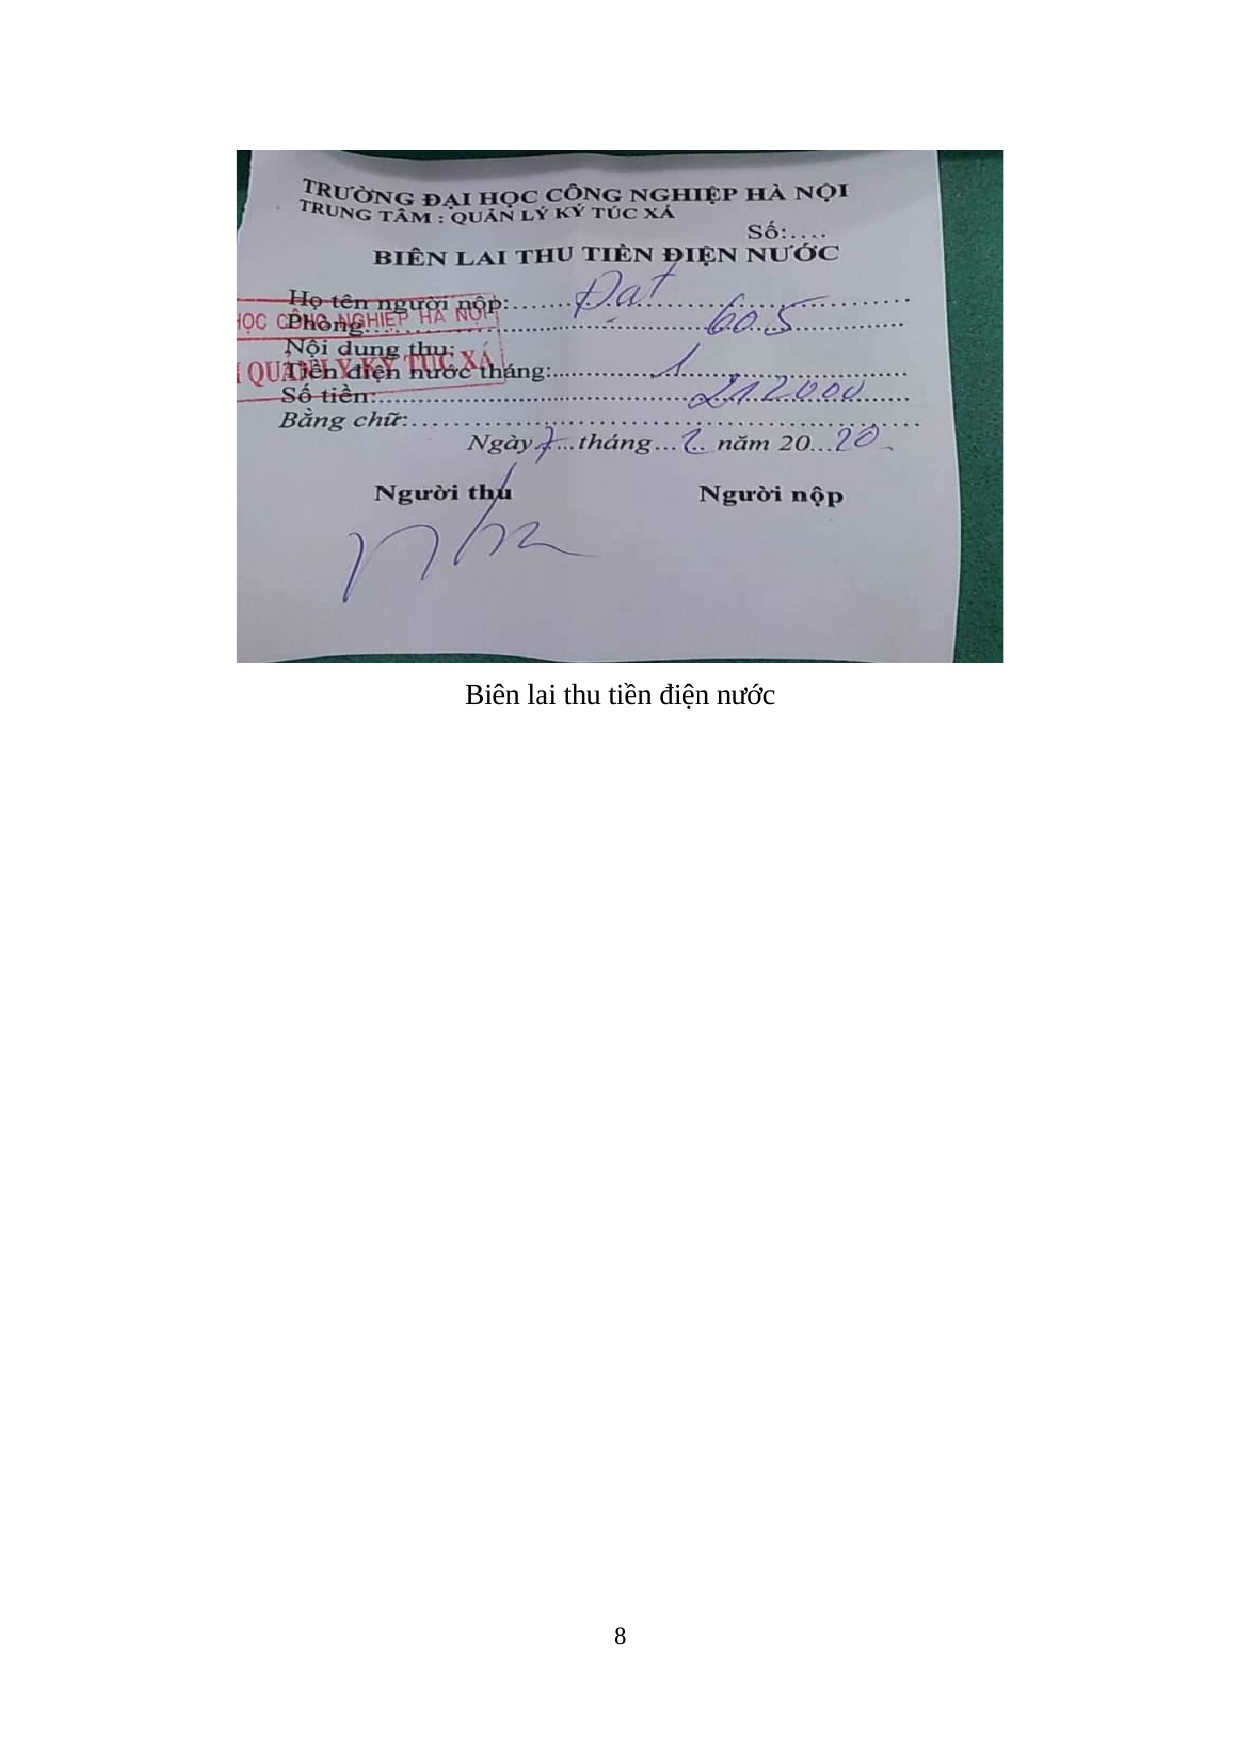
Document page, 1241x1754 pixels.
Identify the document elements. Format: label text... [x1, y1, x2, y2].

picture [236, 150, 1004, 663]
text Biên lai thu tiền điện nước [150, 677, 1090, 710]
